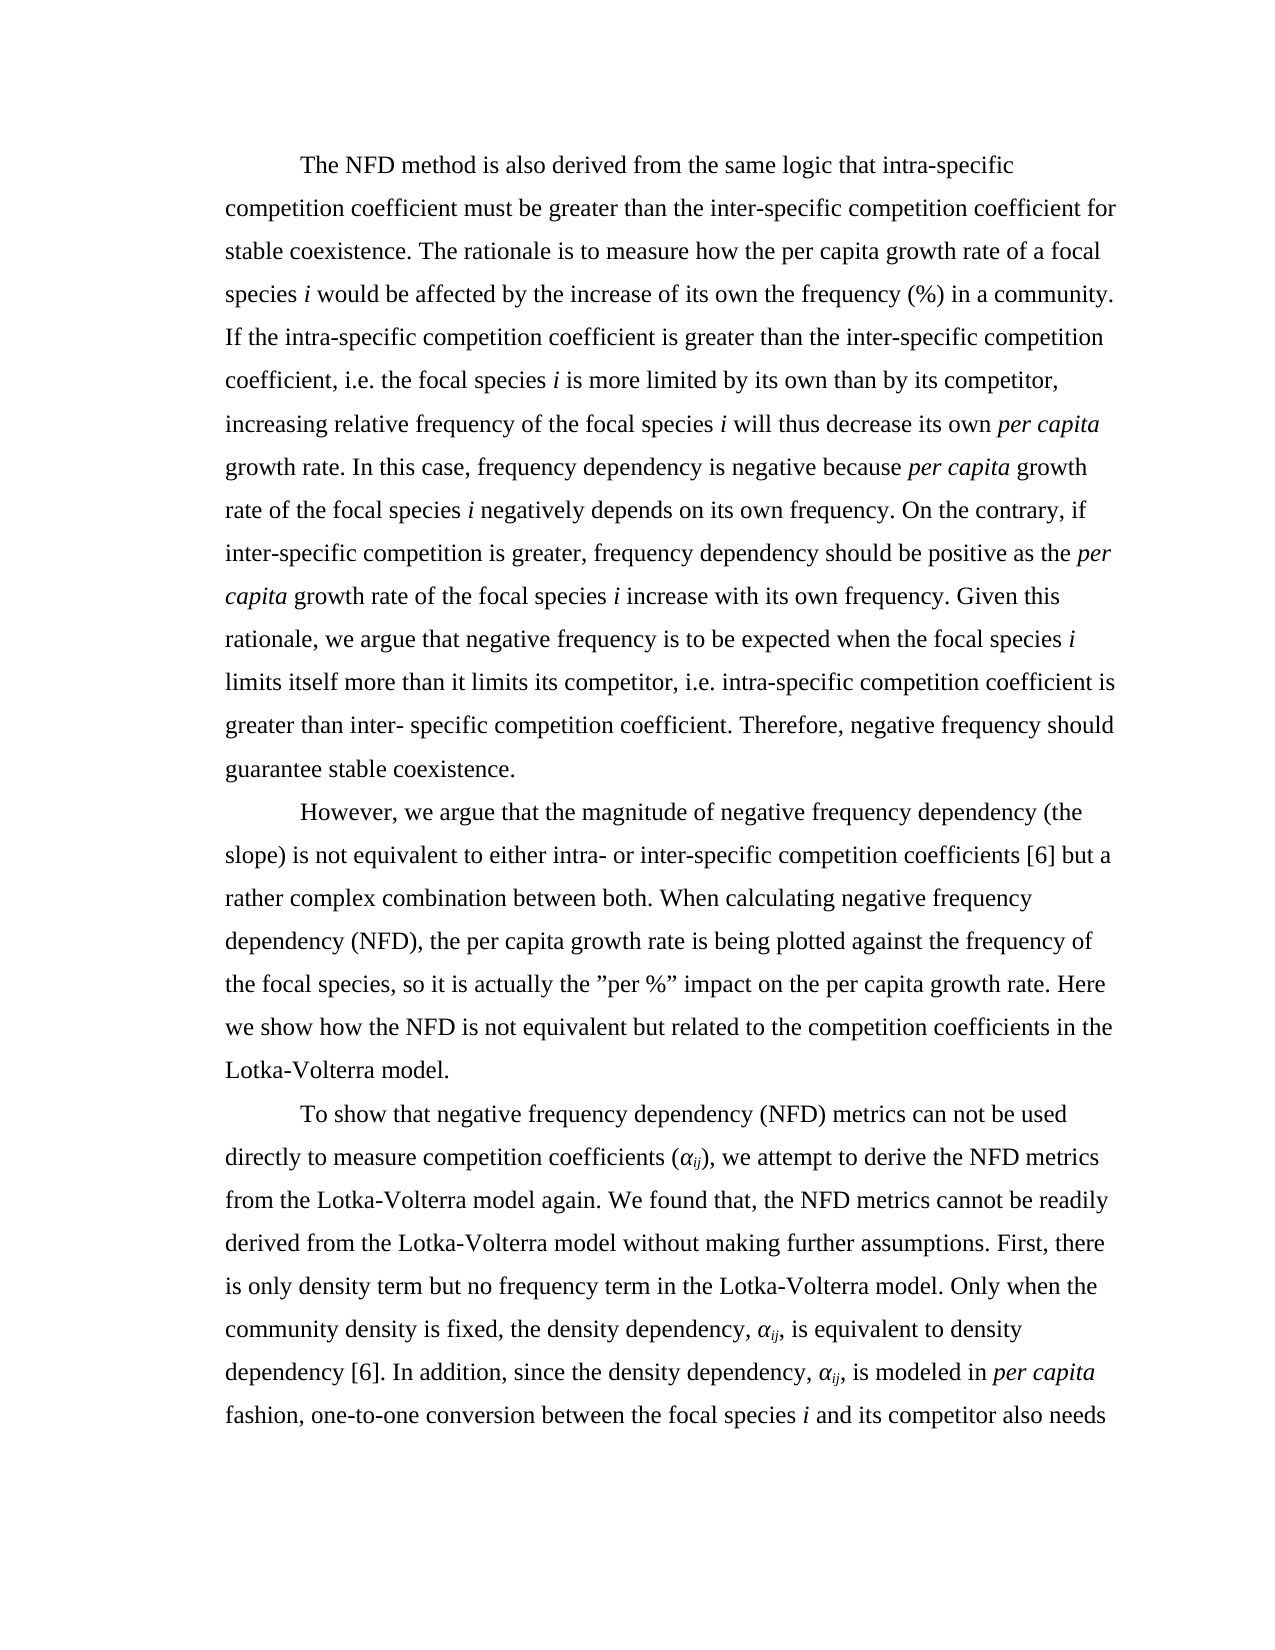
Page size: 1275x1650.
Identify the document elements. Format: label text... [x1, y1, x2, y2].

text The NFD method is also derived from the same logic that intra-specific competition coefficient must be greater than the inter-specific competition coefficient for stable coexistence. The rationale is to measure how the per capita growth rate of a focal species i would be affected by the increase of its own the frequency (%) in a community. If the intra-specific competition coefficient is greater than the inter-specific competition coefficient, i.e. the focal species i is more limited by its own than by its competitor, increasing relative frequency of the focal species i will thus decrease its own per capita growth rate. In this case, frequency dependency is negative because per capita growth rate of the focal species i negatively depends on its own frequency. On the contrary, if inter-specific competition is greater, frequency dependency should be positive as the per capita growth rate of the focal species i increase with its own frequency. Given this rationale, we argue that negative frequency is to be expected when the focal species i limits itself more than it limits its competitor, i.e. intra-specific competition coefficient is greater than inter- specific competition coefficient. Therefore, negative frequency should guarantee stable coexistence. [225, 150, 1125, 782]
text However, we argue that the magnitude of negative frequency dependency (the slope) is not equivalent to either intra- or inter-specific competition coefficients [6] but a rather complex combination between both. When calculating negative frequency dependency (NFD), the per capita growth rate is being plotted against the frequency of the focal species, so it is actually the ”per %” impact on the per capita growth rate. Here we show how the NFD is not equivalent but related to the competition coefficients in the Lotka-Volterra model. [225, 797, 1125, 1084]
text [225, 1099, 1125, 1429]
